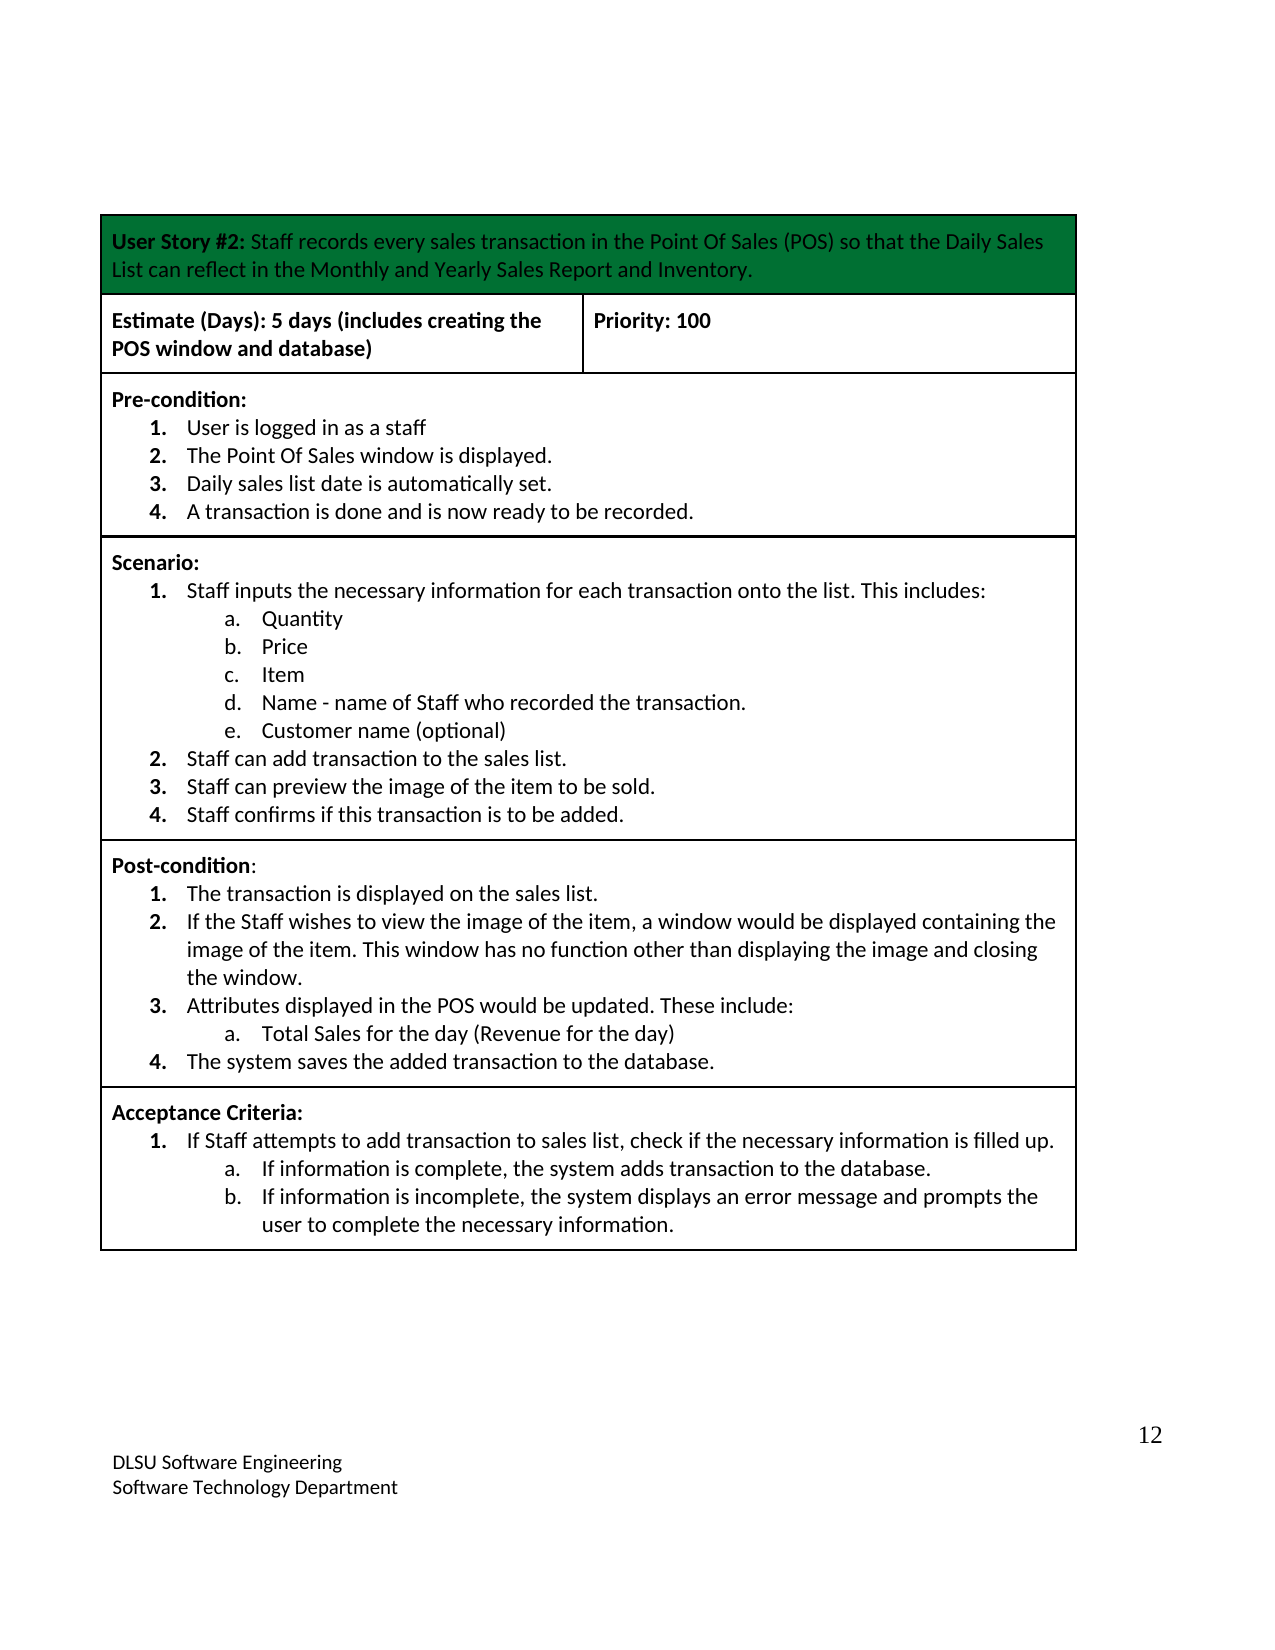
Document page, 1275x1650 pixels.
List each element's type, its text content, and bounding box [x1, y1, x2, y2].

table_cell Scenario: Staff inputs the necessary information for each transaction onto the list. This includes: Quantity Price Item Name - name of Staff who recorded the transaction. Customer name (optional) Staff can add transaction to the sales list. Staff can preview the image of the item to be sold. Staff confirms if this transaction is to be added. [102, 538, 1075, 838]
table_header User Story #2: Staff records every sales transaction in the Point Of Sales (POS) so that the Daily Sales List can reflect in the Monthly and Yearly Sales Report and Inventory. [102, 216, 1075, 293]
table_cell Post-condition: The transaction is displayed on the sales list. If the Staff wishes to view the image of the item, a window would be displayed containing the image of the item. This window has no function other than displaying the image and closing the window. Attributes displayed in the POS would be updated. These include: Total Sales for the day (Revenue for the day) The system saves the added transaction to the database. [102, 841, 1075, 1086]
table_cell Priority: 100 [584, 295, 1075, 372]
table_cell Estimate (Days): 5 days (includes creating the POS window and database) [102, 295, 582, 372]
table_cell Acceptance Criteria: If Staff attempts to add transaction to sales list, check if the necessary information is filled up. If information is complete, the system adds transaction to the database. If information is incomplete, the system displays an error message and prompts the user to complete the necessary information. [102, 1088, 1075, 1248]
table_cell Pre-condition: User is logged in as a staff The Point Of Sales window is displayed. Daily sales list date is automatically set. A transaction is done and is now ready to be recorded. [102, 374, 1075, 535]
